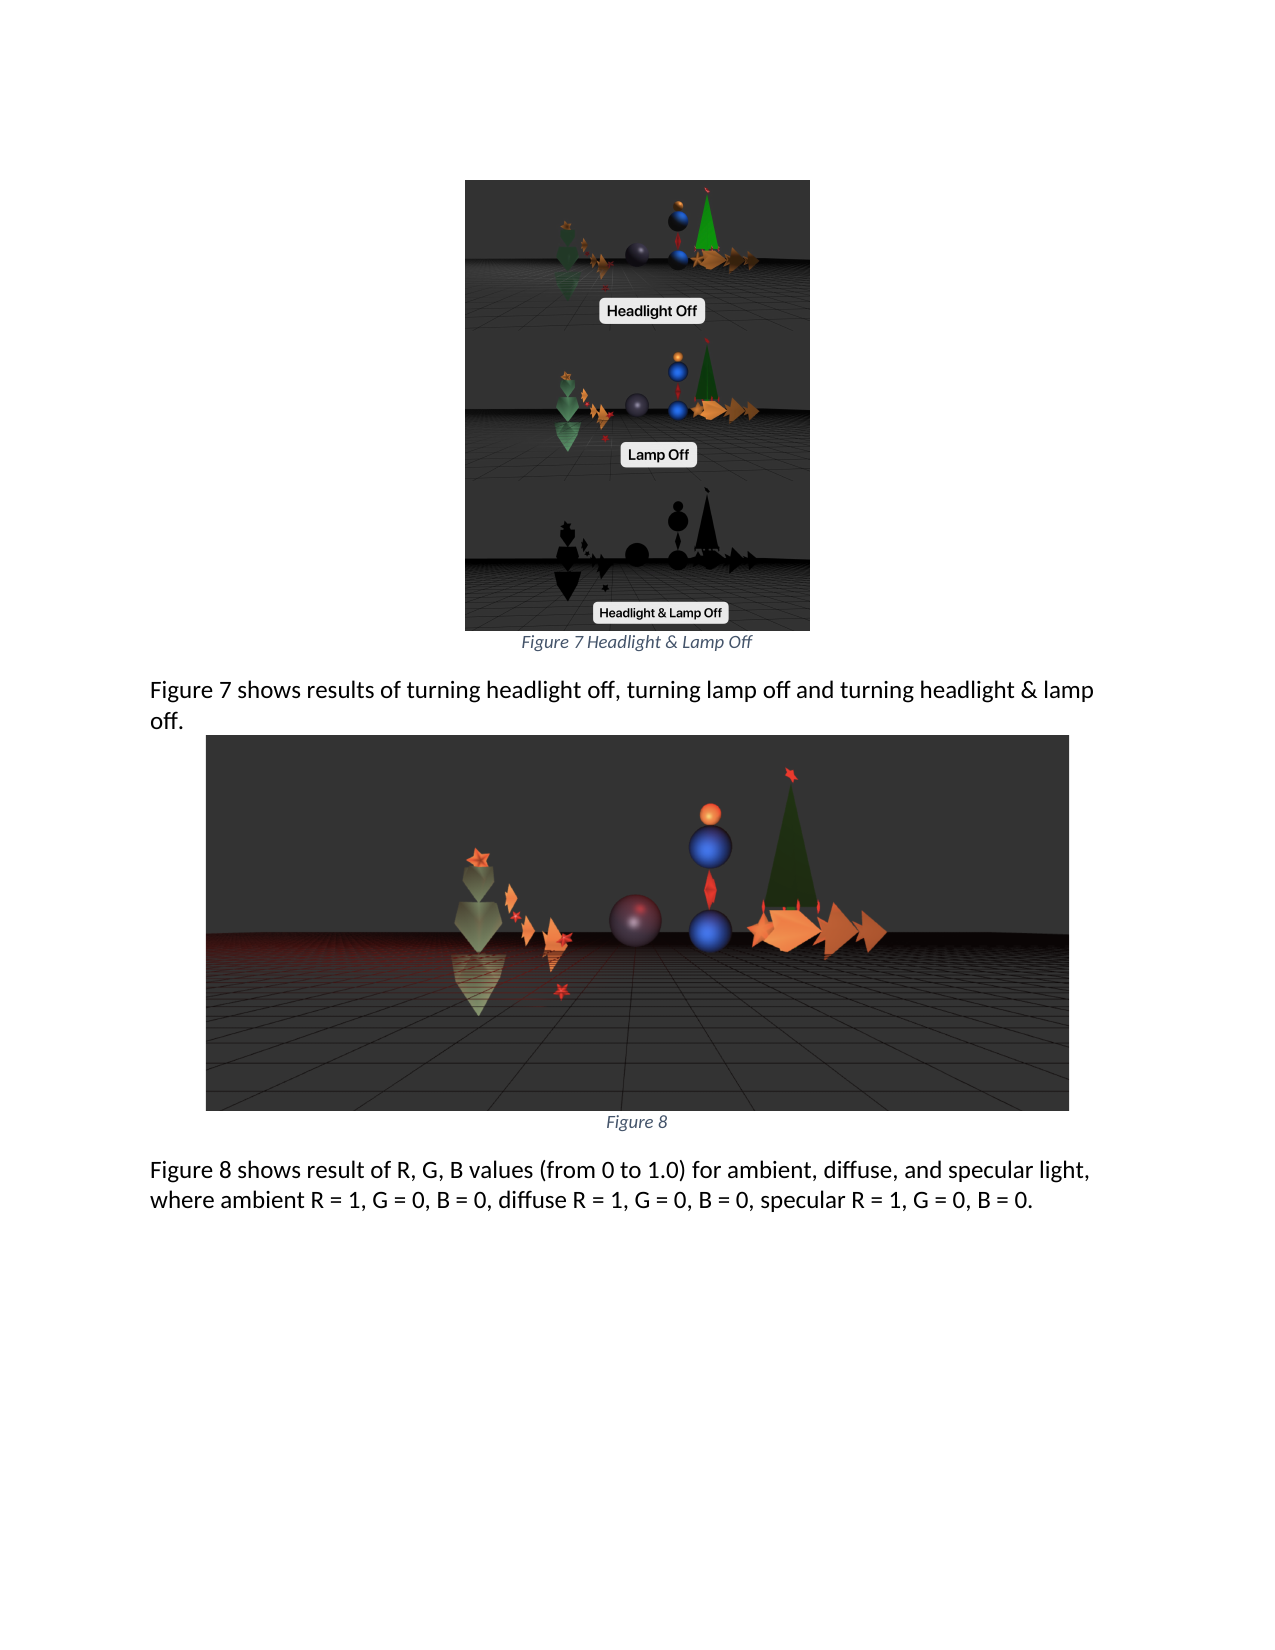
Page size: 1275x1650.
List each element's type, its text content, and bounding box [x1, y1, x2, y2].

picture [205, 735, 1070, 1111]
text Figure 7 shows results of turning headlight off, turning lamp off and turning headlight & lamp off. [150, 674, 1125, 735]
text Figure 8 shows result of R, G, B values (from 0 to 1.0) for ambient, diffuse, and specular light, where ambient R = 1, G = 0, B = 0, diffuse R = 1, G = 0, B = 0, specular R = 1, G = 0, B = 0. [150, 1154, 1125, 1215]
picture [465, 180, 810, 631]
text Figure 7 Headlight & Lamp Off [150, 631, 1125, 653]
text Figure 8 [150, 1110, 1125, 1133]
